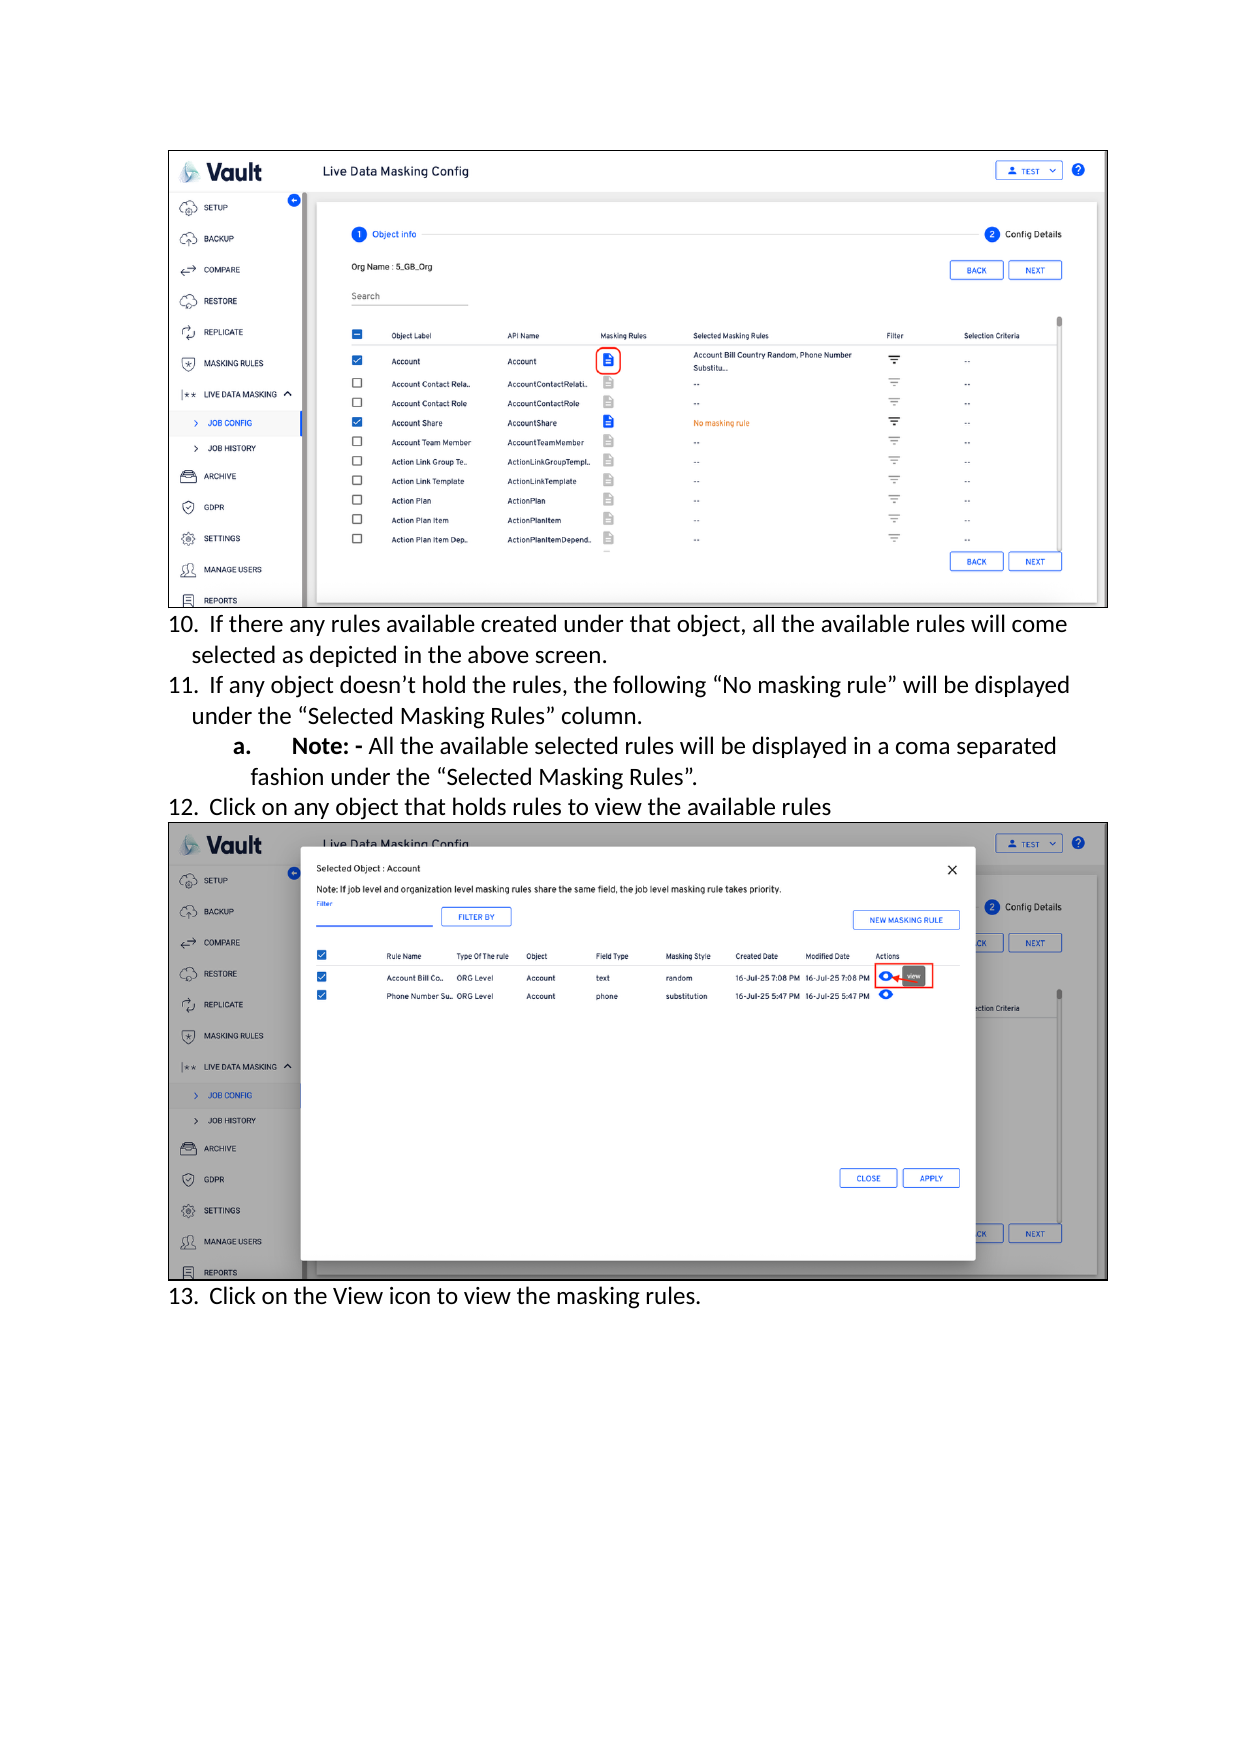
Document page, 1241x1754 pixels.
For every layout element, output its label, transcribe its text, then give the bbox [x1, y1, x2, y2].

list If any object doesn’t hold the rules, the following “No masking rule” will be displayed under the “Selected Masking Rules” column. [168, 669, 1090, 731]
list Note: - All the available selected rules will be displayed in a coma separated fashion under the “Selected Masking Rules”. [233, 731, 1090, 792]
list If there any rules available created under that object, all the available rules will come selected as depicted in the above screen. [168, 608, 1090, 669]
picture [169, 823, 1107, 1279]
list Click on the View icon to view the masking rules. [168, 1281, 1090, 1311]
picture [169, 151, 1107, 607]
list Click on any object that holds rules to view the available rules [168, 792, 1090, 822]
